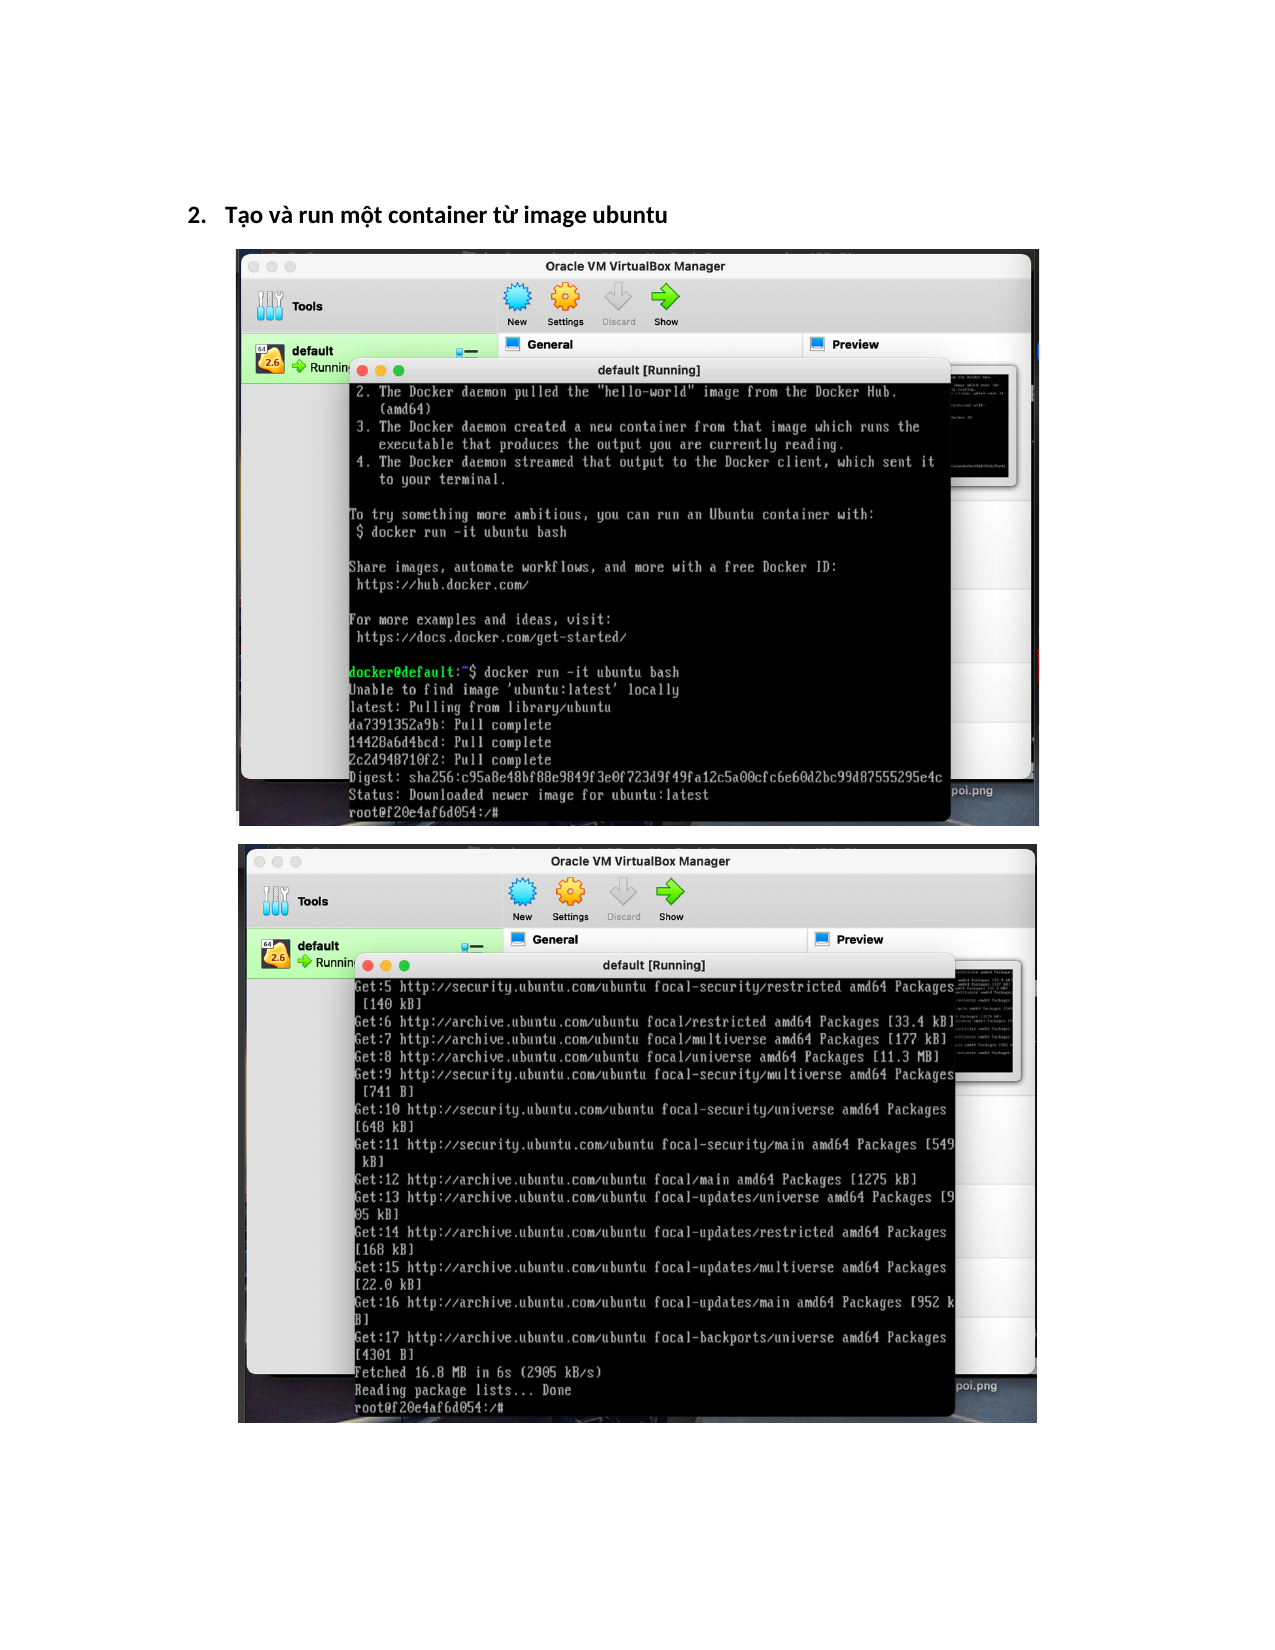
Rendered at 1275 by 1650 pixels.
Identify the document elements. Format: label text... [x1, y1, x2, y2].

picture [238, 844, 1037, 1423]
list Tạo và run một container từ image ubuntu [187, 199, 1125, 230]
picture [235, 249, 1040, 826]
